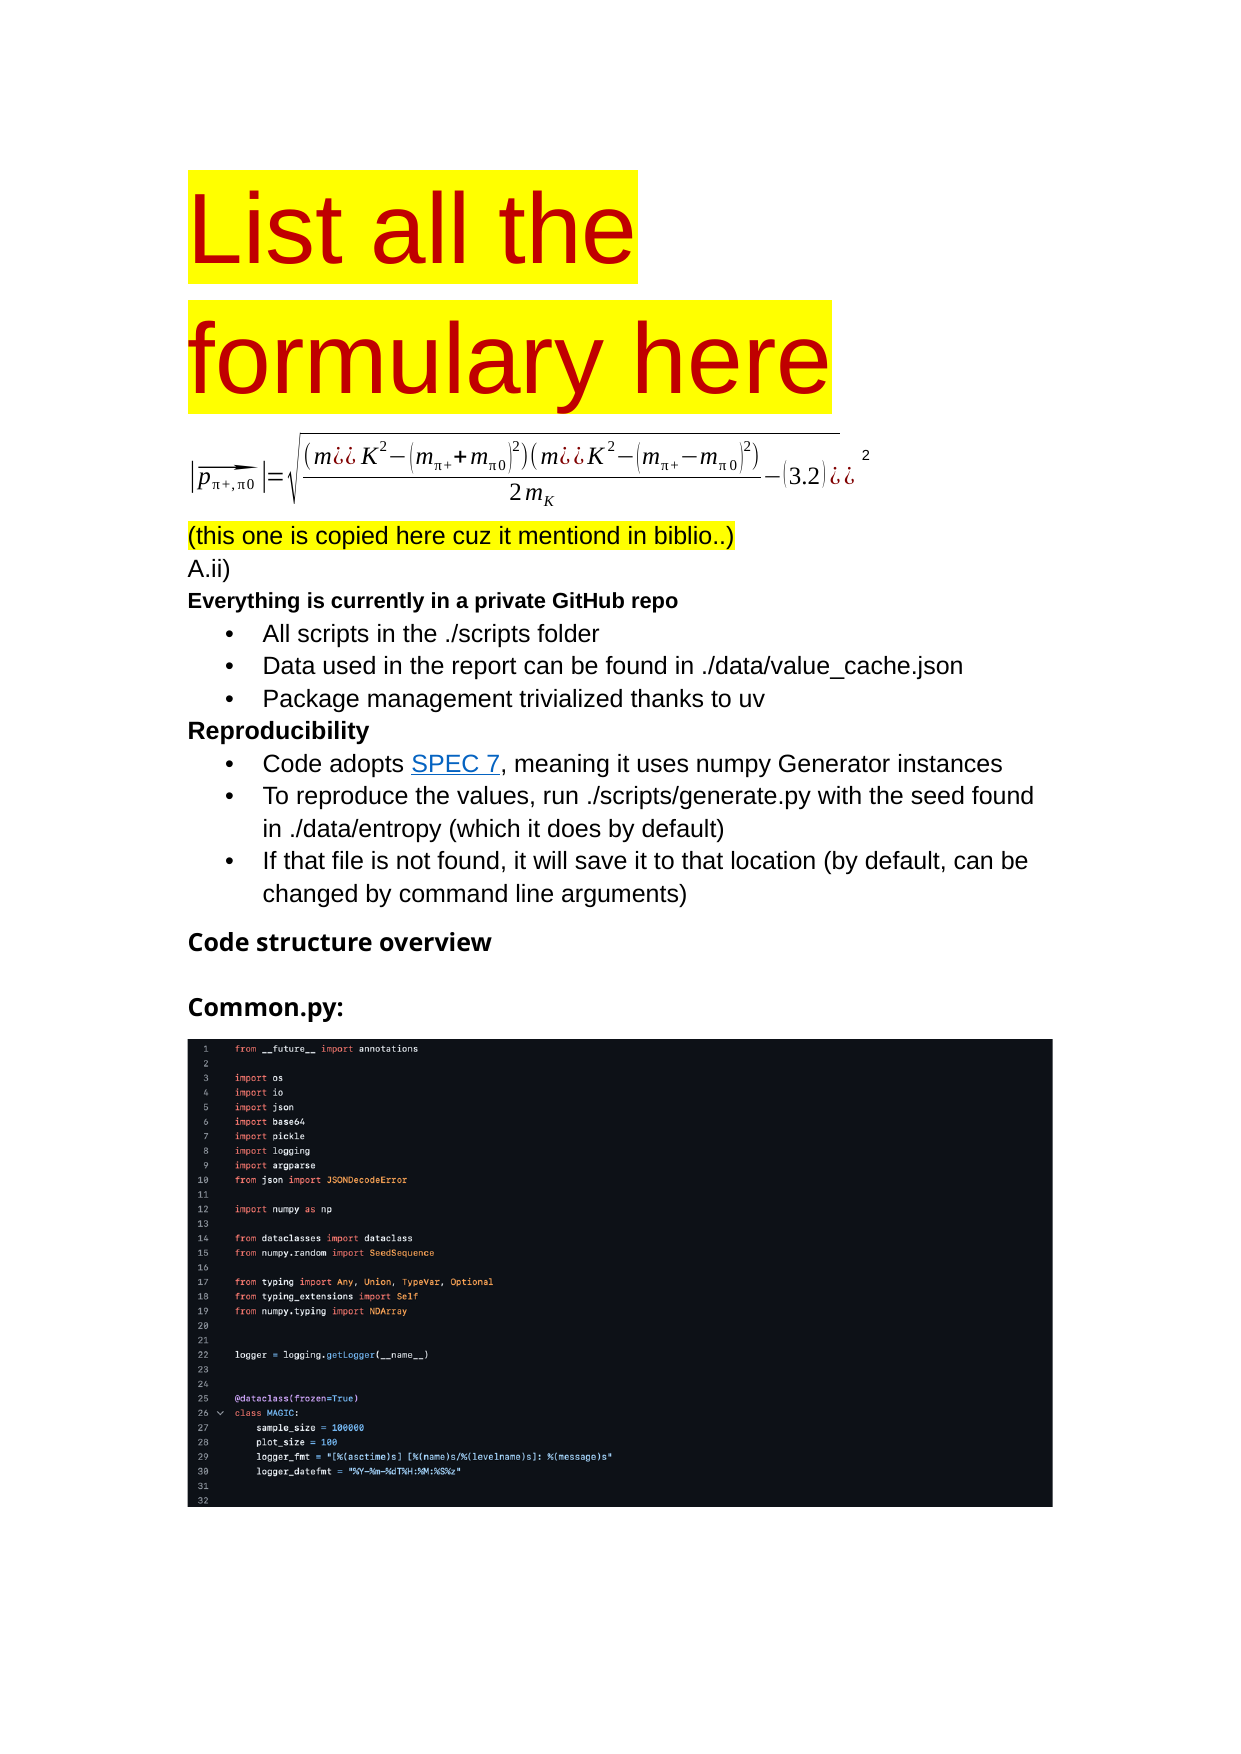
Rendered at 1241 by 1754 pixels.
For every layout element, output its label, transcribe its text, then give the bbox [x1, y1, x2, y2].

list To reproduce the values, run ./scripts/generate.py with the seed found in ./data/entropy (which it does by default) [225, 779, 1053, 844]
picture [187, 1039, 1053, 1507]
text (this one is copied here cuz it mentiond in biblio..) [187, 519, 1053, 552]
text Reproducibility [187, 714, 1053, 747]
text A.ii) [187, 552, 1053, 584]
list Package management trivialized thanks to uv [225, 682, 1053, 714]
text Code structure overview [187, 909, 1053, 974]
list Code adopts SPEC 7, meaning it uses numpy Generator instances [225, 747, 1053, 779]
list Data used in the report can be found in ./data/value_cache.json [225, 649, 1053, 682]
text List all the formulary here [187, 162, 1053, 422]
list All scripts in the ./scripts folder [225, 617, 1053, 649]
text Everything is currently in a private GitHub repo [187, 584, 1053, 617]
list If that file is not found, it will save it to that location (by default, can be changed by command line arguments) [225, 844, 1053, 909]
text Common.py: [187, 974, 1053, 1039]
text 2 [187, 422, 1053, 519]
